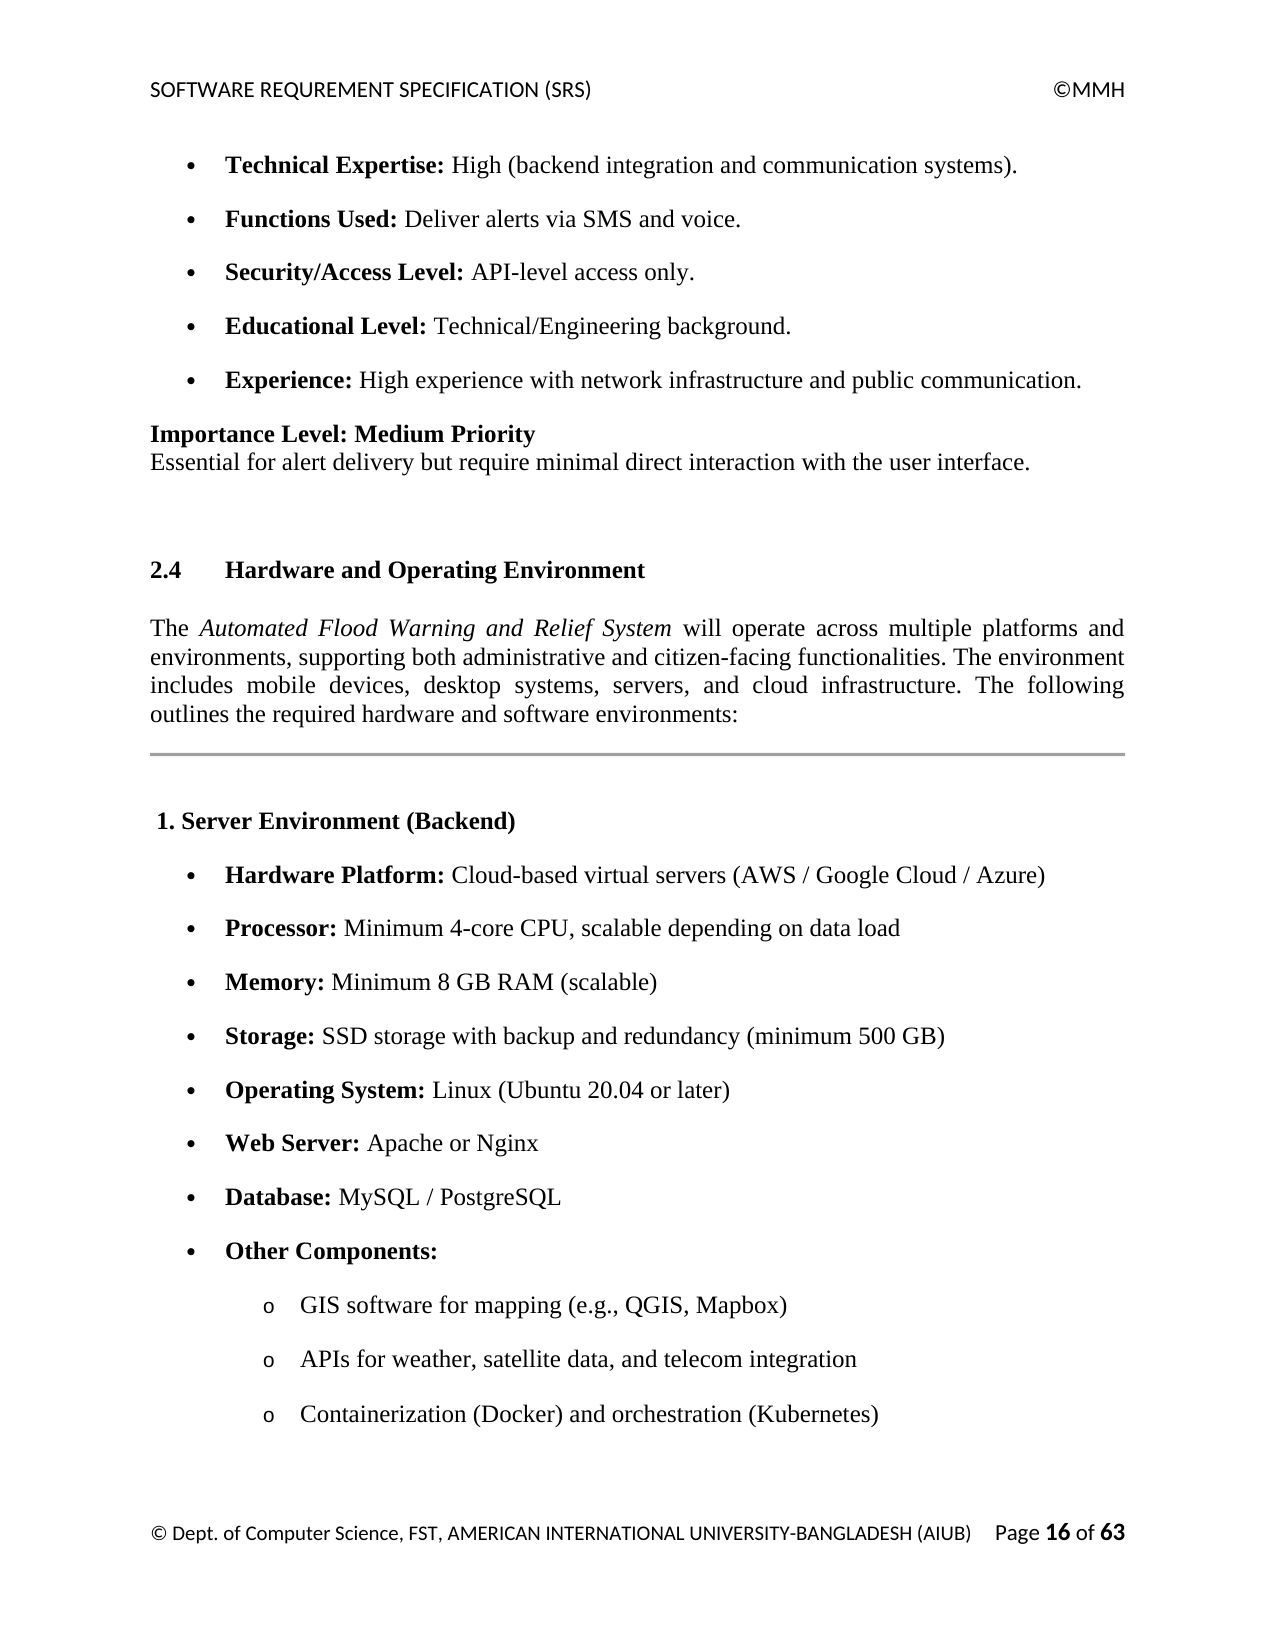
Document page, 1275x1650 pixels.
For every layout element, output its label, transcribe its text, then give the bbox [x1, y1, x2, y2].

list Other Components: [187, 1236, 1125, 1265]
list Experience: High experience with network infrastructure and public communication. [187, 365, 1125, 394]
list Memory: Minimum 8 GB RAM (scalable) [187, 967, 1125, 996]
subtitle Hardware and Operating Environment [150, 555, 1125, 584]
list Security/Access Level: API-level access only. [187, 257, 1125, 286]
list GIS software for mapping (e.g., QGIS, Mapbox) [262, 1290, 1125, 1319]
list Hardware Platform: Cloud-based virtual servers (AWS / Google Cloud / Azure) [187, 860, 1125, 888]
text 1. Server Environment (Backend) [150, 806, 1125, 835]
list Web Server: Apache or Nginx [187, 1128, 1125, 1157]
list Educational Level: Technical/Engineering background. [187, 311, 1125, 340]
list Technical Expertise: High (backend integration and communication systems). [187, 150, 1125, 179]
list Operating System: Linux (Ubuntu 20.04 or later) [187, 1075, 1125, 1103]
text The Automated Flood Warning and Relief System will operate across multiple platforms and environments, supporting both administrative and citizen-facing functionalities. The environment includes mobile devices, desktop systems, servers, and cloud infrastructure. The following outlines the required hardware and software environments: [150, 613, 1125, 728]
list Processor: Minimum 4-core CPU, scalable depending on data load [187, 913, 1125, 942]
list APIs for weather, satellite data, and telecom integration [262, 1344, 1125, 1374]
text Importance Level: Medium Priority Essential for alert delivery but require minimal direct interaction with the user interface. [150, 419, 1125, 476]
list Containerization (Docker) and orchestration (Kubernetes) [262, 1399, 1125, 1428]
list Storage: SSD storage with backup and redundancy (minimum 500 GB) [187, 1021, 1125, 1050]
list Database: MySQL / PostgreSQL [187, 1182, 1125, 1211]
list Functions Used: Deliver alerts via SMS and voice. [187, 204, 1125, 232]
